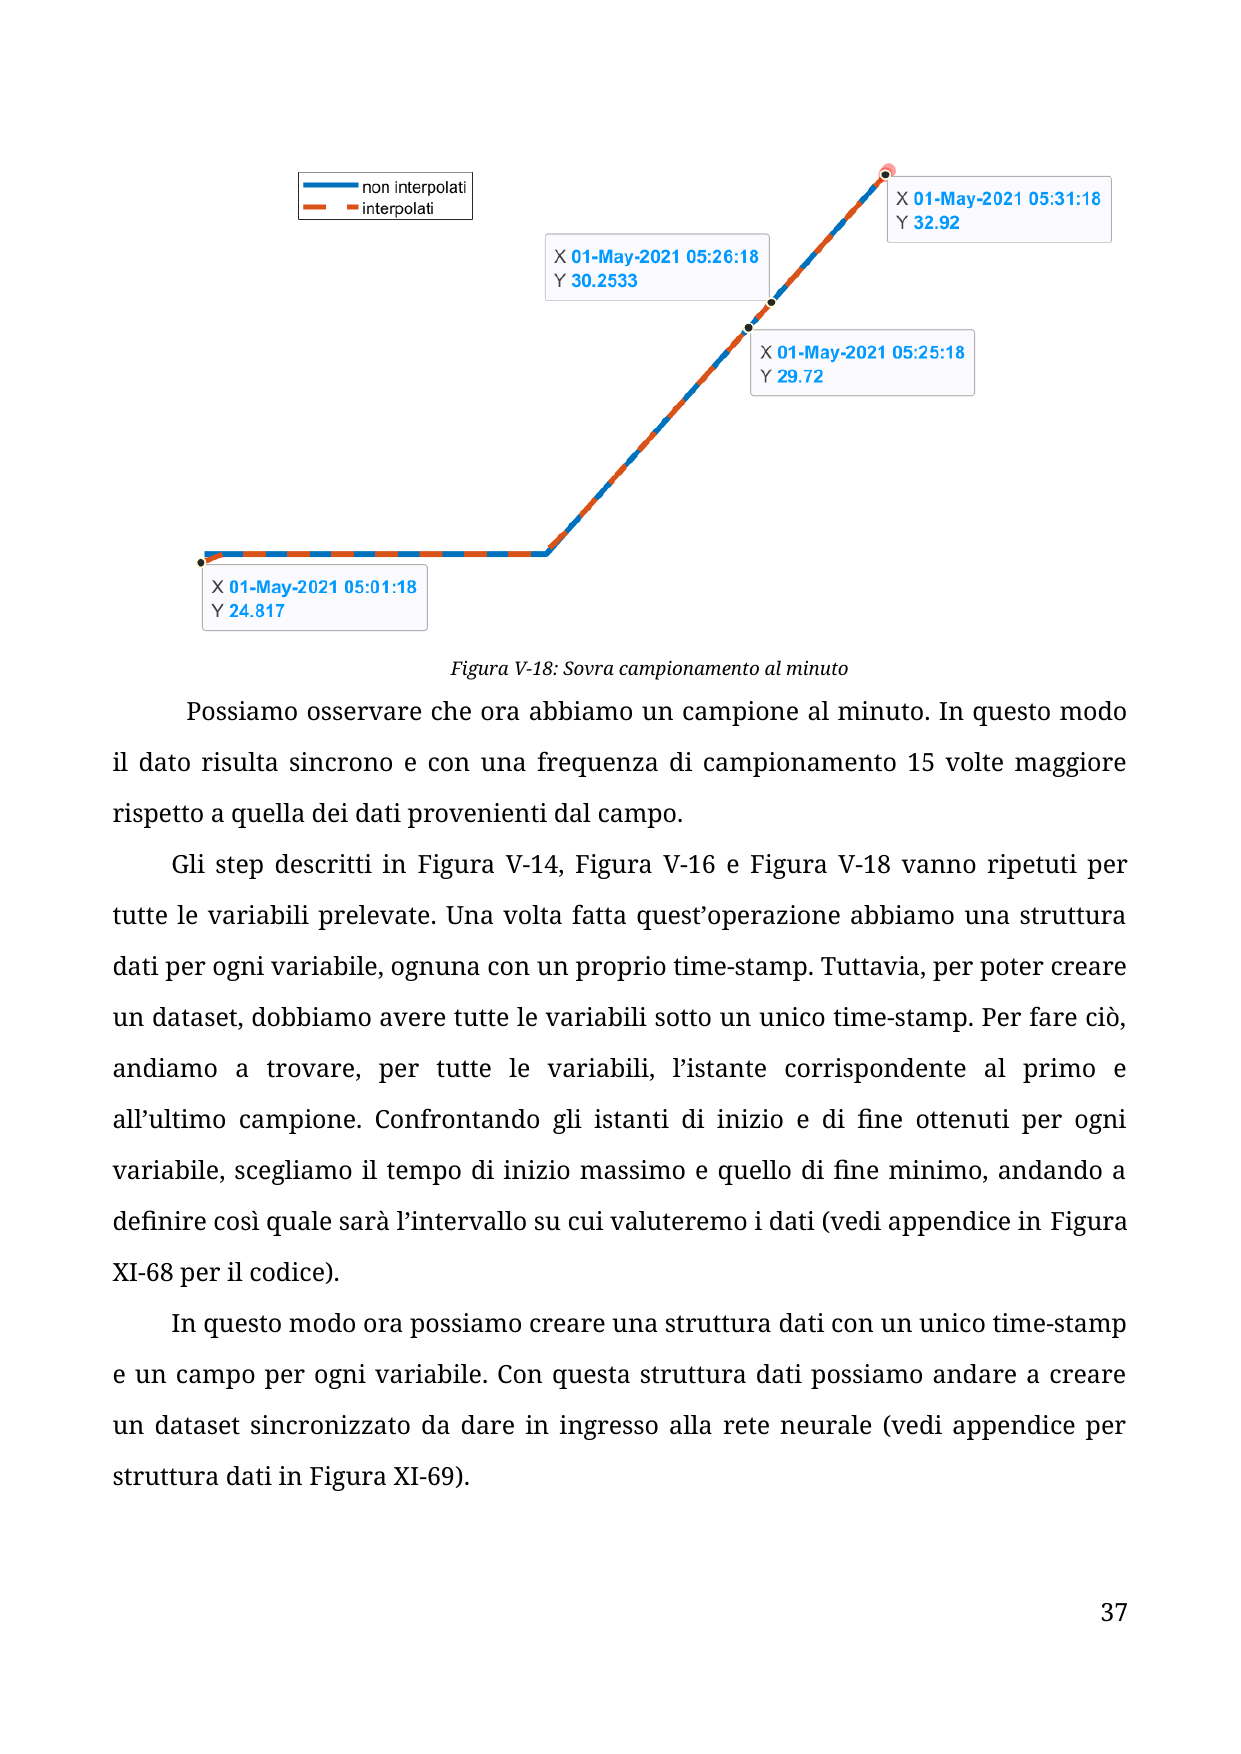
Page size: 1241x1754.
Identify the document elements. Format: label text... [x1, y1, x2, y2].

text Possiamo osservare che ora abbiamo un campione al minuto. In questo modo il dato risulta sincrono e con una frequenza di campionamento 15 volte maggiore rispetto a quella dei dati provenienti dal campo. [112, 693, 1128, 829]
picture [177, 150, 1122, 639]
